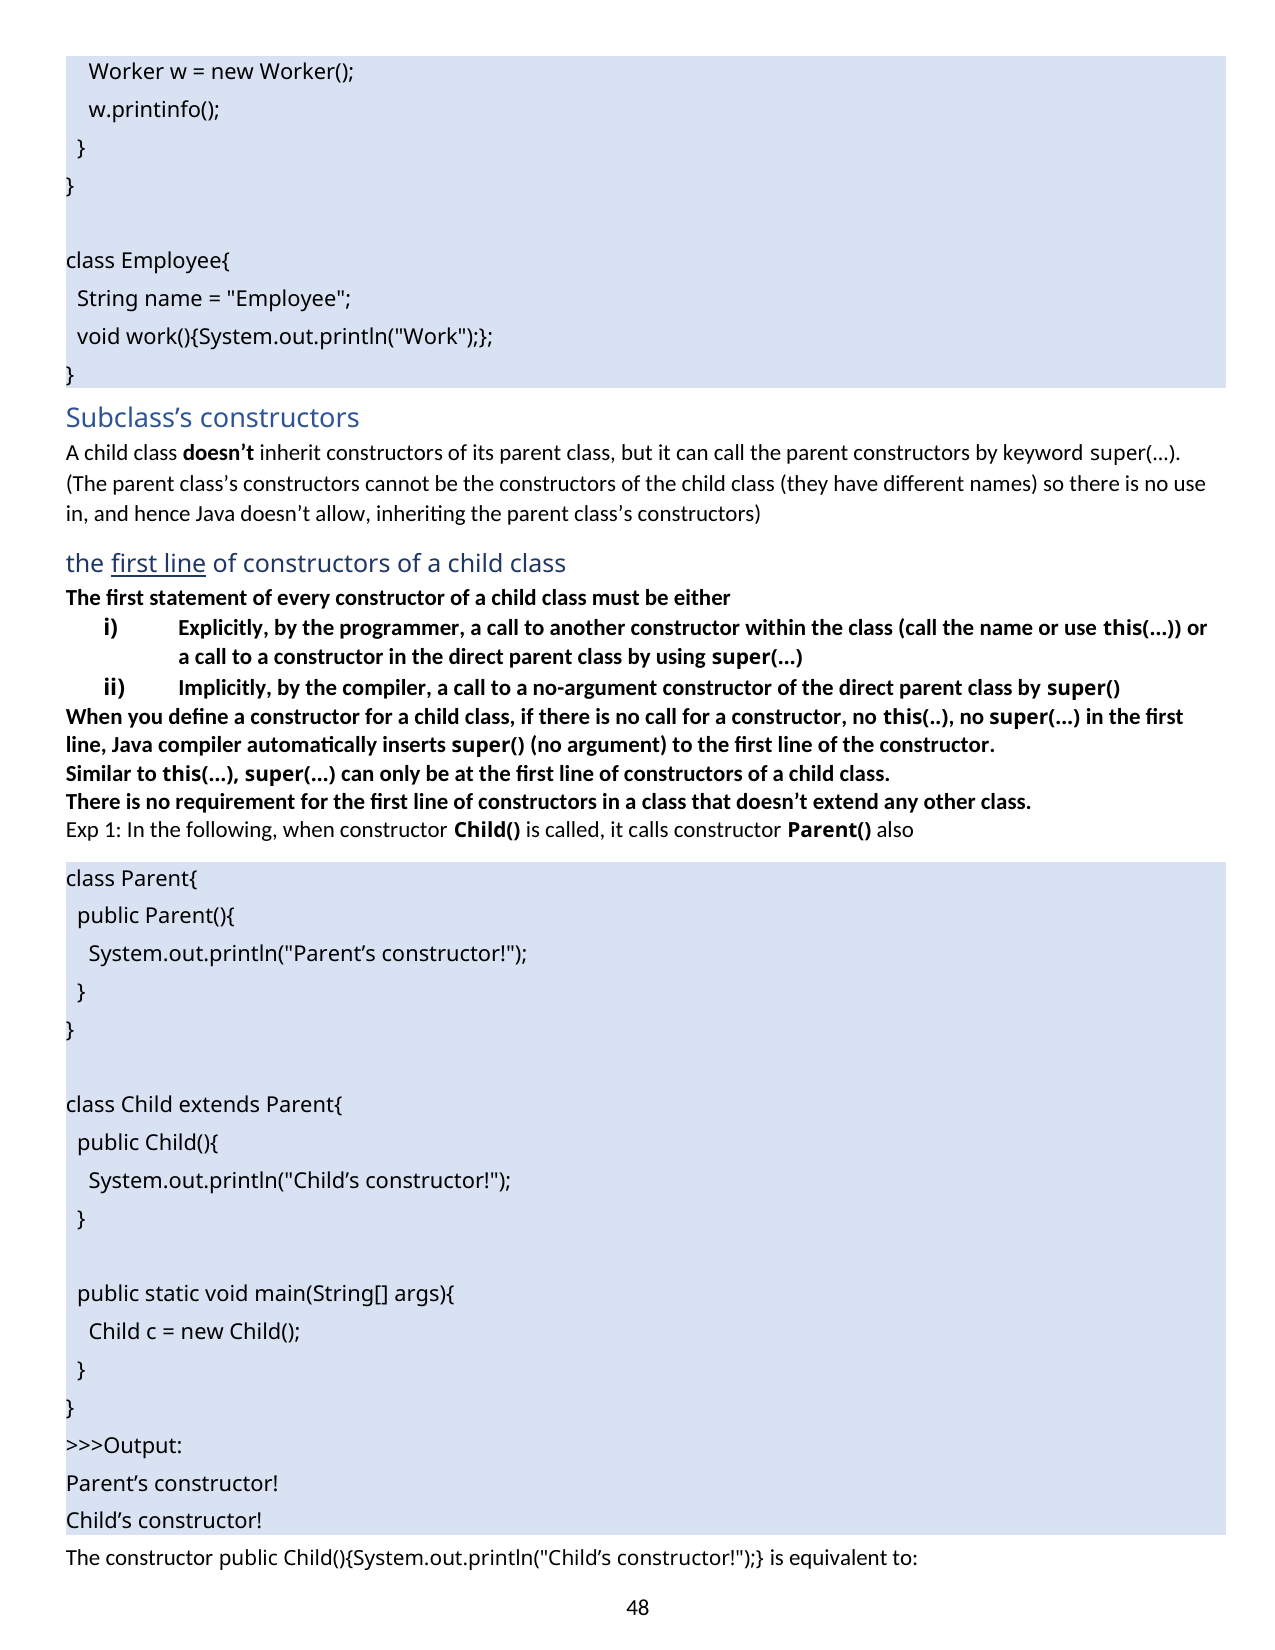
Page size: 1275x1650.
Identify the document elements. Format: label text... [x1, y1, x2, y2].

text When you define a constructor for a child class, if there is no call for a constructor, no this(..), no super(…) in the first line, Java compiler automatically inserts super() (no argument) to the first line of the constructor. [66, 702, 1209, 759]
text w.printinfo(); [66, 94, 1226, 124]
text Parent’s constructor! [66, 1467, 1226, 1497]
text } [66, 1014, 1226, 1043]
text class Child extends Parent{ [66, 1089, 1226, 1119]
text } [66, 1203, 1226, 1233]
subtitle the first line of constructors of a child class [66, 546, 1209, 580]
text Exp 1: In the following, when constructor Child() is called, it calls constructor Parent() also [66, 815, 1209, 844]
text The constructor public Child(){System.out.println("Child’s constructor!");} is equivalent to: [66, 1543, 1209, 1572]
text } [66, 170, 1226, 199]
text >>>Output: [66, 1430, 1226, 1459]
list Implicitly, by the compiler, a call to a no-argument constructor of the direct parent class by super() [103, 671, 1209, 702]
text Worker w = new Worker(); [66, 56, 1226, 86]
text Child’s constructor! [66, 1505, 1226, 1535]
text } [66, 132, 1226, 162]
list Explicitly, by the programmer, a call to another constructor within the class (call the name or use this(…)) or a call to a constructor in the direct parent class by using super(…) [103, 611, 1209, 671]
text } [66, 1354, 1226, 1384]
text System.out.println("Parent’s constructor!"); [66, 938, 1226, 968]
text public static void main(String[] args){ [66, 1278, 1226, 1308]
text void work(){System.out.println("Work");}; [66, 321, 1226, 351]
text } [66, 1392, 1226, 1422]
text class Parent{ [66, 862, 1226, 892]
subtitle Subclass’s constructors [66, 399, 1209, 436]
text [66, 1165, 1226, 1195]
text There is no requirement for the first line of constructors in a class that doesn’t extend any other class. [66, 787, 1209, 815]
text Similar to this(…), super(…) can only be at the first line of constructors of a child class. [66, 759, 1209, 787]
text class Employee{ [66, 245, 1226, 275]
text The first statement of every constructor of a child class must be either [66, 583, 1209, 611]
text String name = "Employee"; [66, 283, 1226, 313]
text } [66, 359, 1226, 388]
text public Parent(){ [66, 900, 1226, 930]
text Child c = new Child(); [66, 1316, 1226, 1346]
text } [66, 976, 1226, 1006]
text public Child(){ [66, 1127, 1226, 1157]
text A child class doesn’t inherit constructors of its parent class, but it can call the parent constructors by keyword super(…). (The parent class’s constructors cannot be the constructors of the child class (they have different names) so there is no use in, and hence Java doesn’t allow, inheriting the parent class’s constructors) [66, 438, 1209, 527]
